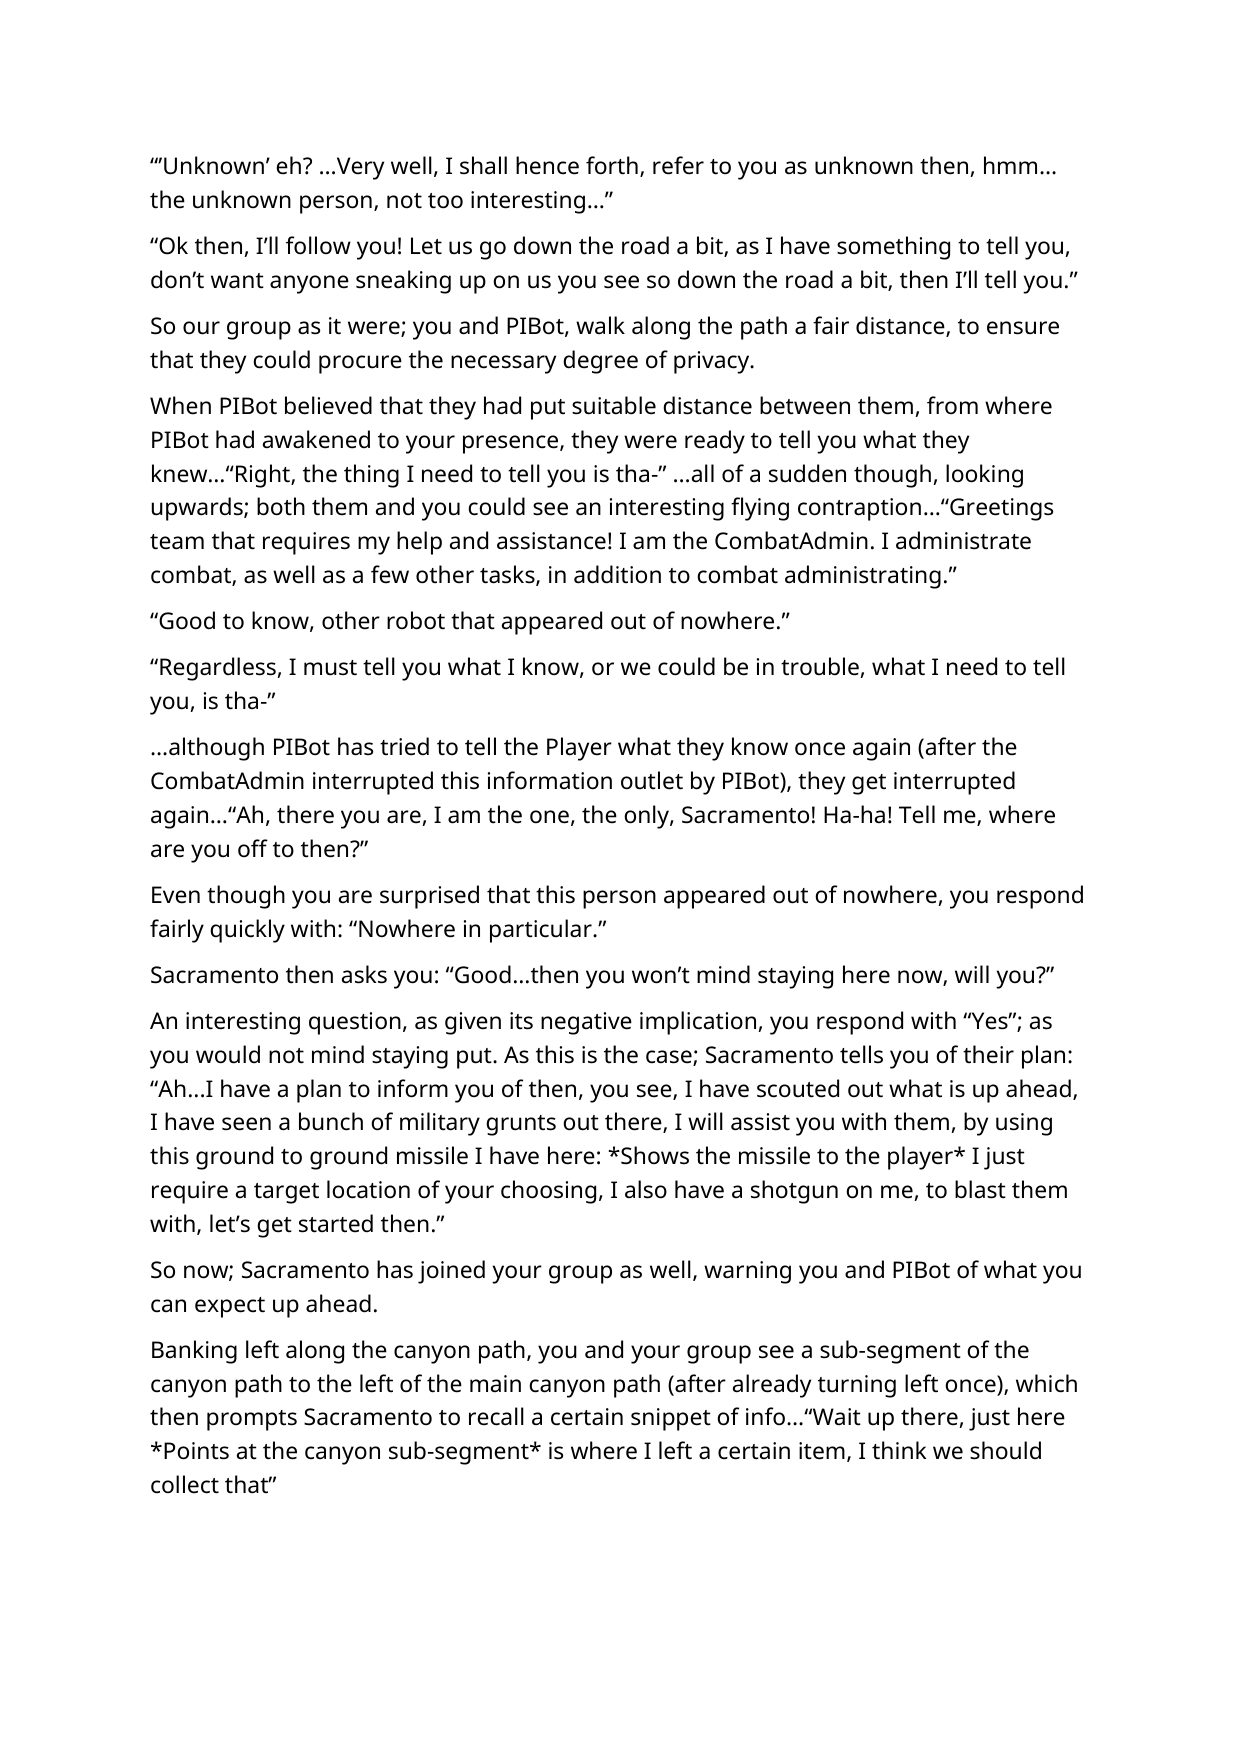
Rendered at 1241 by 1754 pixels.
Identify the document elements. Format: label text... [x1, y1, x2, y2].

text “Good to know, other robot that appeared out of nowhere.” [150, 605, 1090, 636]
text “Ok then, I’ll follow you! Let us go down the road a bit, as I have something to tell you, don’t want anyone sneaking up on us you see so down the road a bit, then I’ll tell you.” [150, 230, 1090, 295]
text Sacramento then asks you: “Good…then you won’t mind staying here now, will you?” [150, 959, 1090, 990]
text Even though you are surprised that this person appeared out of nowhere, you respond fairly quickly with: “Nowhere in particular.” [150, 879, 1090, 944]
text So now; Sacramento has joined your group as well, warning you and PIBot of what you can expect up ahead. [150, 1254, 1090, 1319]
text …although PIBot has tried to tell the Player what they know once again (after the CombatAdmin interrupted this information outlet by PIBot), they get interrupted again…“Ah, there you are, I am the one, the only, Sacramento! Ha-ha! Tell me, where are you off to then?” [150, 731, 1090, 864]
text So our group as it were; you and PIBot, walk along the path a fair distance, to ensure that they could procure the necessary degree of privacy. [150, 310, 1090, 375]
text An interesting question, as given its negative implication, you respond with “Yes”; as you would not mind staying put. As this is the case; Sacramento tells you of their plan: “Ah...I have a plan to inform you of then, you see, I have scouted out what is up ahead, I have seen a bunch of military grunts out there, I will assist you with them, by using this ground to ground missile I have here: *Shows the missile to the player* I just require a target location of your choosing, I also have a shotgun on me, to blast them with, let’s get started then.” [150, 1005, 1090, 1239]
text Banking left along the canyon path, you and your group see a sub-segment of the canyon path to the left of the main canyon path (after already turning left once), which then prompts Sacramento to recall a certain snippet of info…“Wait up there, just here *Points at the canyon sub-segment* is where I left a certain item, I think we should collect that” [150, 1334, 1090, 1500]
text “Regardless, I must tell you what I know, or we could be in trouble, what I need to tell you, is tha-” [150, 651, 1090, 716]
text When PIBot believed that they had put suitable distance between them, from where PIBot had awakened to your presence, they were ready to tell you what they knew…“Right, the thing I need to tell you is tha-” …all of a sudden though, looking upwards; both them and you could see an interesting flying contraption…“Greetings team that requires my help and assistance! I am the CombatAdmin. I administrate combat, as well as a few other tasks, in addition to combat administrating.” [150, 390, 1090, 590]
text “’Unknown’ eh? …Very well, I shall hence forth, refer to you as unknown then, hmm…the unknown person, not too interesting…” [150, 150, 1090, 215]
